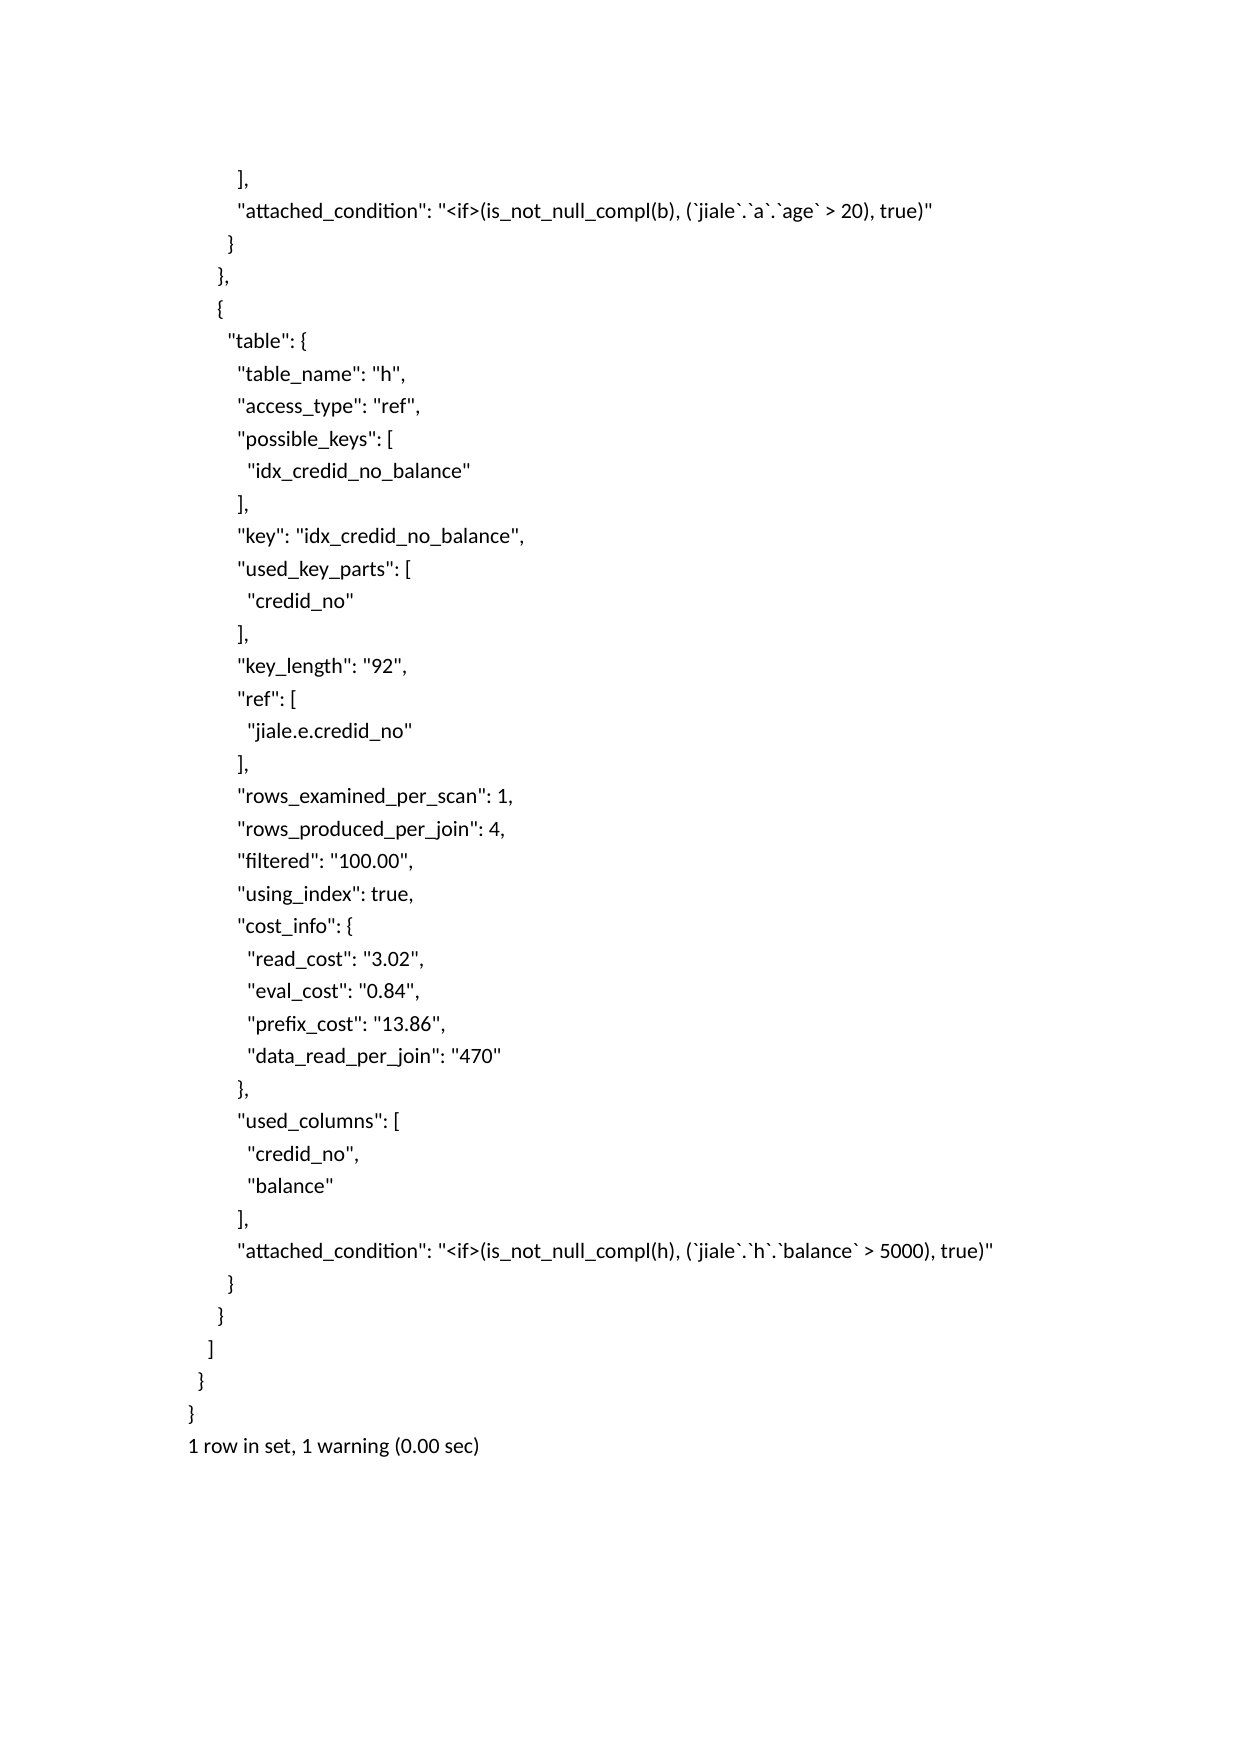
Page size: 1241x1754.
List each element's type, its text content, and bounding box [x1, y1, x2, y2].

list }, [187, 1072, 1053, 1104]
list "access_type": "ref", [187, 389, 1053, 422]
list "credid_no" [187, 584, 1053, 617]
list "prefix_cost": "13.86", [187, 1007, 1053, 1039]
list ] [187, 1332, 1053, 1364]
list "possible_keys": [ [187, 422, 1053, 454]
list 1 row in set, 1 warning (0.00 sec) [187, 1429, 1053, 1462]
list "data_read_per_join": "470" [187, 1039, 1053, 1072]
list ], [187, 487, 1053, 519]
list "rows_produced_per_join": 4, [187, 812, 1053, 844]
list ], [187, 162, 1053, 194]
list { [187, 292, 1053, 324]
list "used_columns": [ [187, 1104, 1053, 1137]
list "table_name": "h", [187, 357, 1053, 389]
list "rows_examined_per_scan": 1, [187, 779, 1053, 812]
list } [187, 1267, 1053, 1299]
list ], [187, 617, 1053, 649]
list "attached_condition": "<if>(is_not_null_compl(h), (`jiale`.`h`.`balance` > 5000), true)" [187, 1234, 1053, 1267]
list } [187, 227, 1053, 259]
list } [187, 1364, 1053, 1397]
list "attached_condition": "<if>(is_not_null_compl(b), (`jiale`.`a`.`age` > 20), true)" [187, 194, 1053, 227]
list } [187, 1299, 1053, 1332]
list ], [187, 747, 1053, 779]
list "balance" [187, 1169, 1053, 1202]
list "used_key_parts": [ [187, 552, 1053, 584]
list "credid_no", [187, 1137, 1053, 1169]
list "cost_info": { [187, 909, 1053, 942]
list } [187, 1397, 1053, 1429]
list "read_cost": "3.02", [187, 942, 1053, 974]
list "using_index": true, [187, 877, 1053, 909]
list "table": { [187, 324, 1053, 357]
list "eval_cost": "0.84", [187, 974, 1053, 1007]
list "filtered": "100.00", [187, 844, 1053, 877]
list "ref": [ [187, 682, 1053, 714]
list ], [187, 1202, 1053, 1234]
list "idx_credid_no_balance" [187, 454, 1053, 487]
list "jiale.e.credid_no" [187, 714, 1053, 747]
list "key": "idx_credid_no_balance", [187, 519, 1053, 552]
list "key_length": "92", [187, 649, 1053, 682]
list }, [187, 259, 1053, 292]
